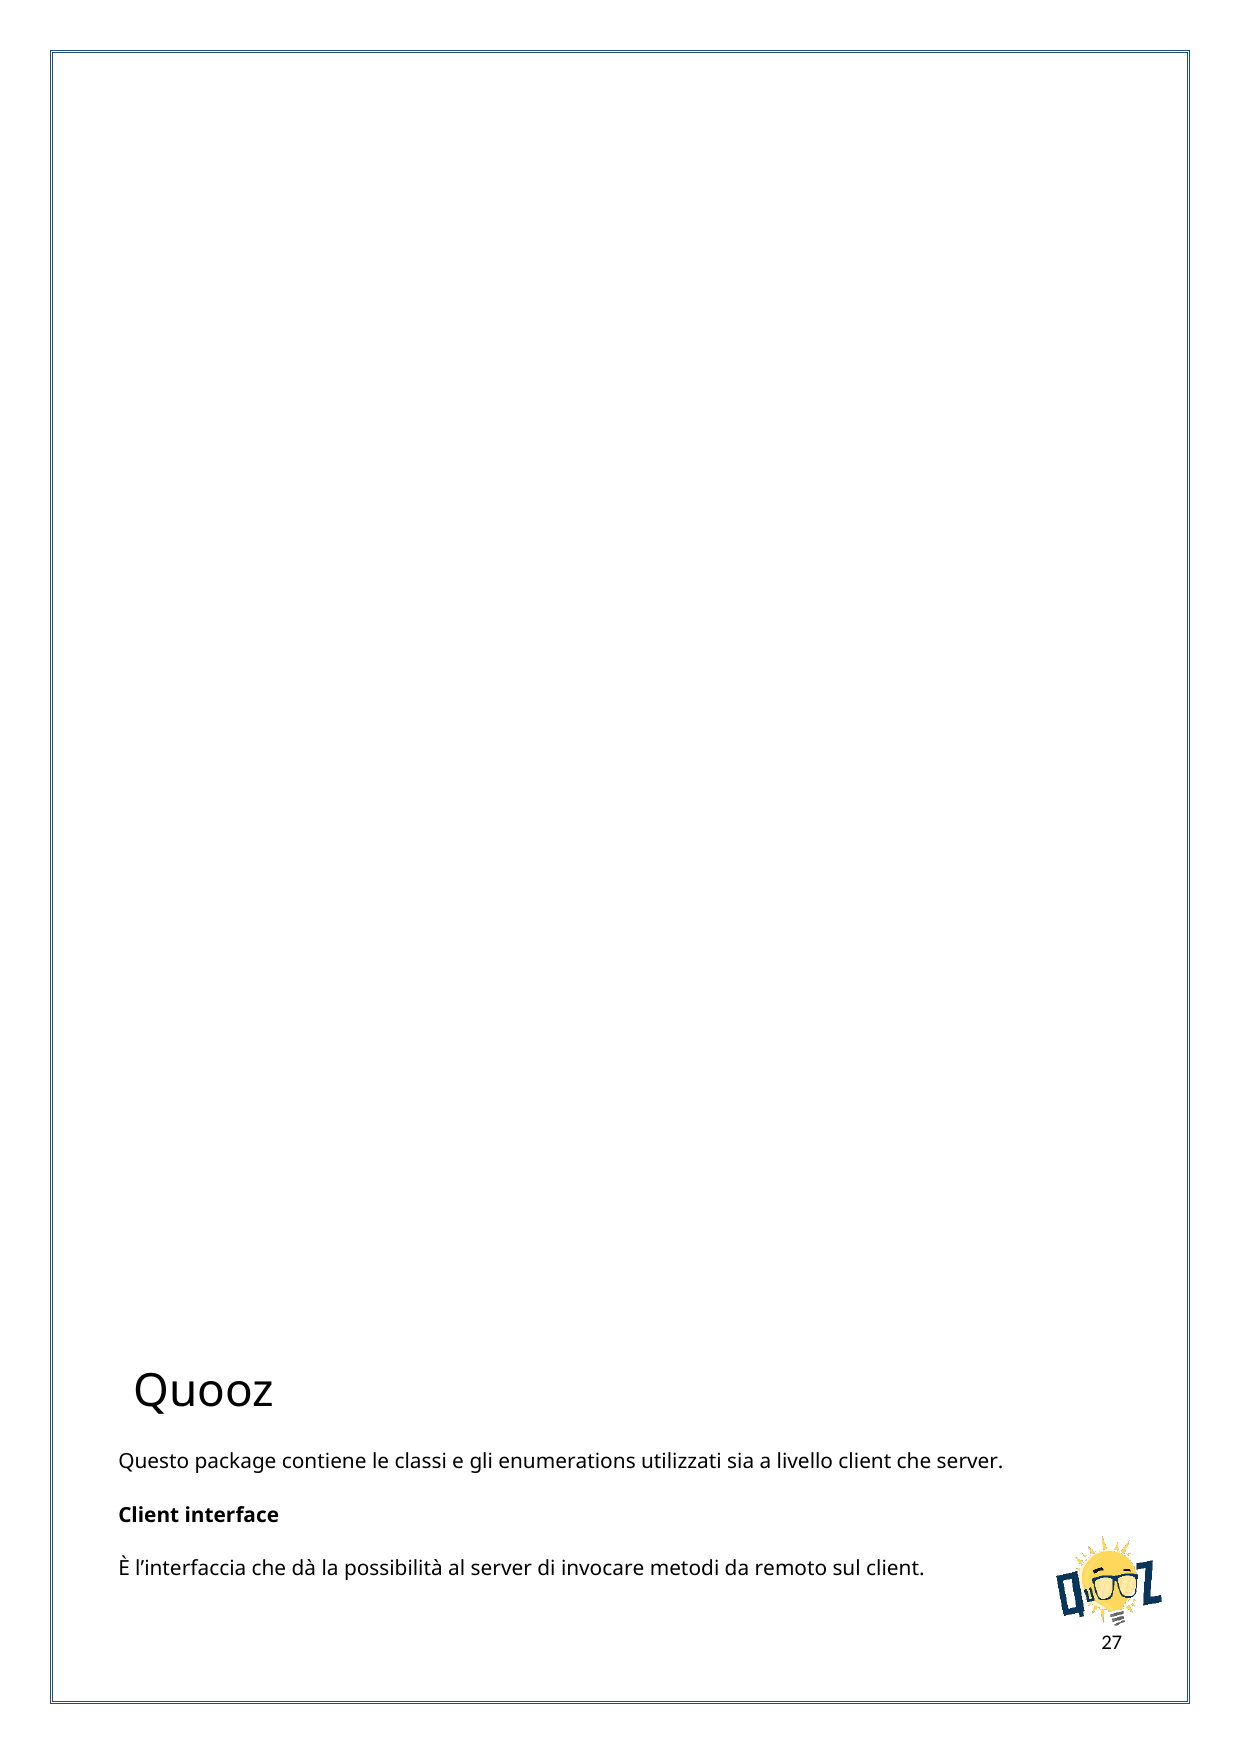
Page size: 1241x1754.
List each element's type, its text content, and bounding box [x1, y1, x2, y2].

picture [1042, 1508, 1169, 1688]
text Questo package contiene le classi e gli enumerations utilizzati sia a livello client che server. [118, 1446, 1122, 1475]
text È l’interfaccia che dà la possibilità al server di invocare metodi da remoto sul client. [118, 1553, 1042, 1582]
text Client interface [118, 1500, 1122, 1528]
